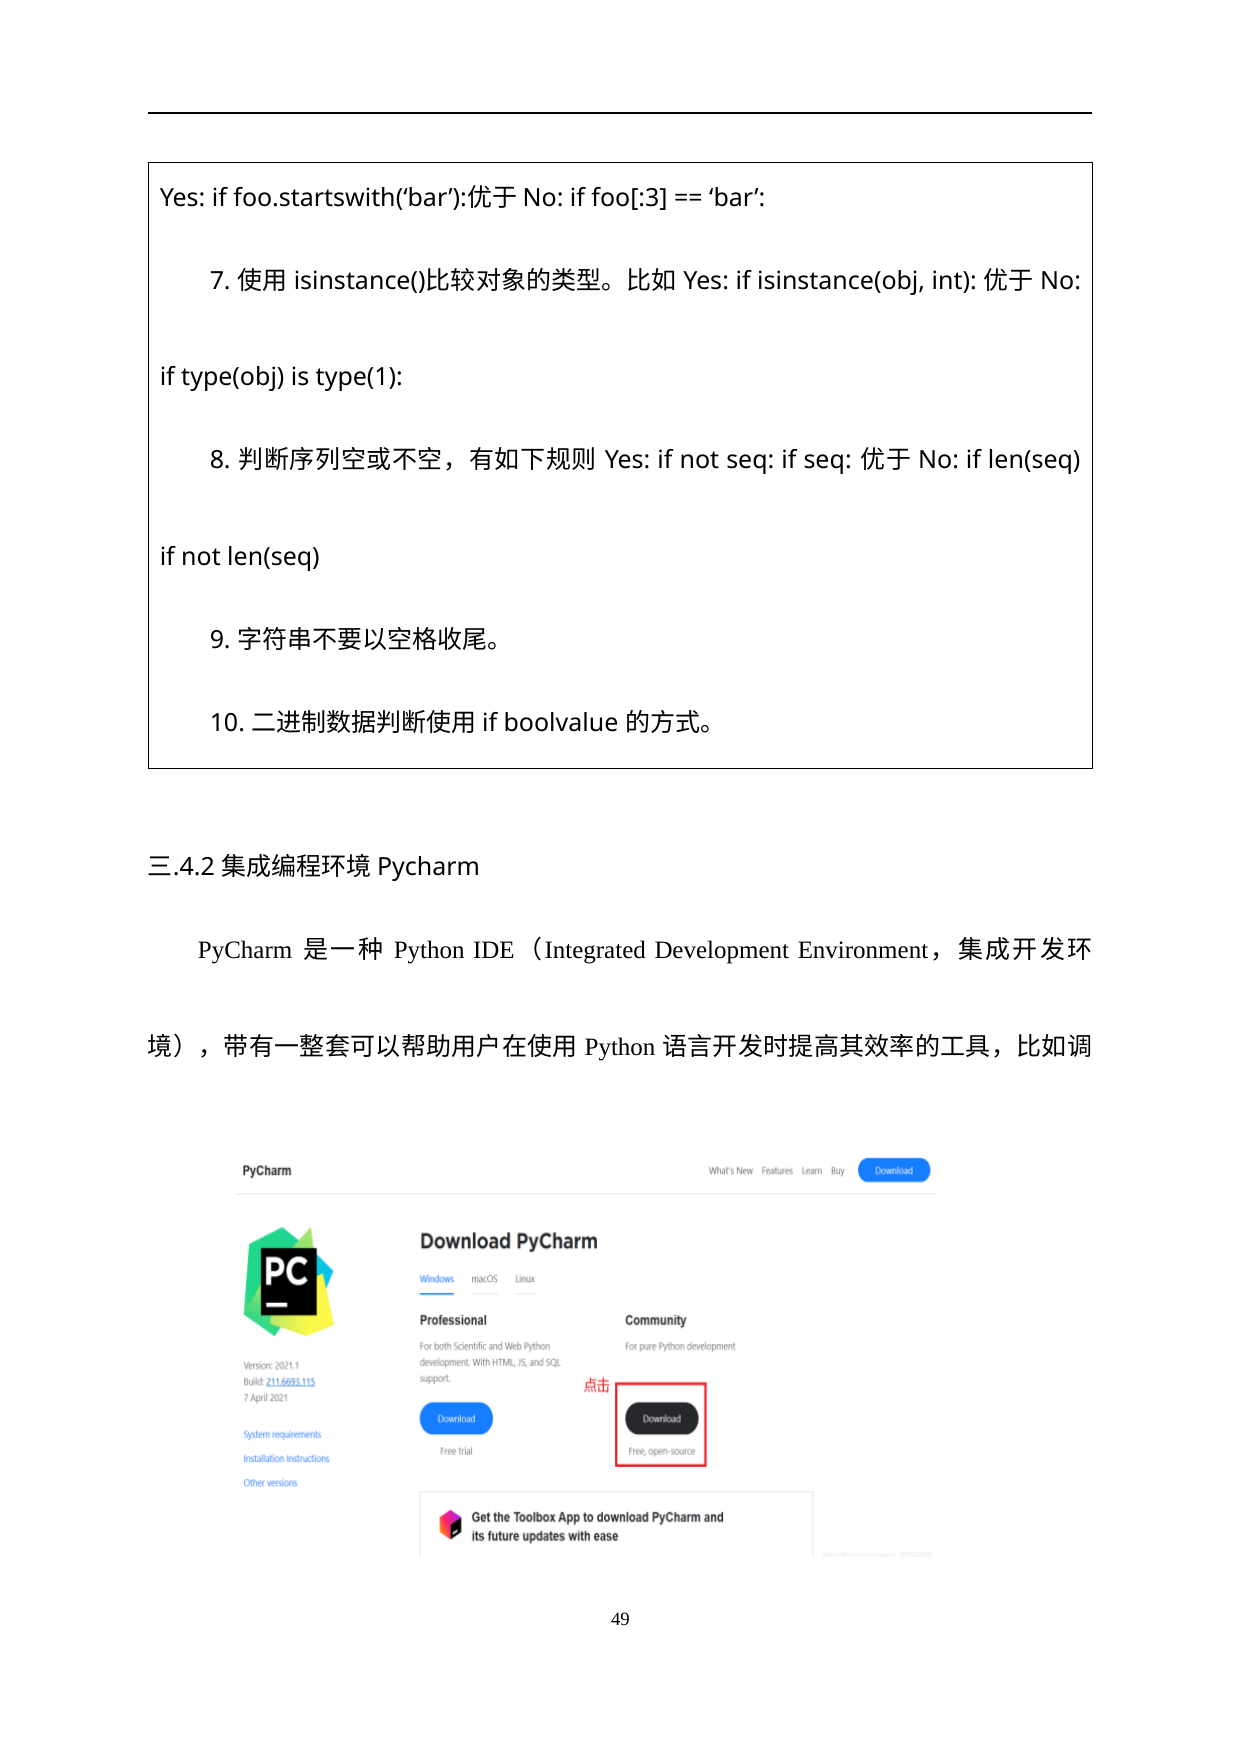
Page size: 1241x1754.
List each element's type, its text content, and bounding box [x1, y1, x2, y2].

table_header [149, 163, 1092, 767]
text PyCharm 是一种 Python IDE（Integrated Development Environment，集成开发环境），带有一整套可以帮助用户在使用 Python 语言开发时提高其效率的工具，比如调试、语法高亮、项目管理、代码跳转、智能提示、自动完成、单元测试、版本控制。此外，该 IDE 提供了一些高级功能，以用于支持 Django 框架下的专业 Web 开发。 首先安装 PyChram： [148, 915, 1092, 1077]
picture [236, 1157, 972, 1557]
text 集成编程环境 Pycharm [148, 832, 1092, 897]
